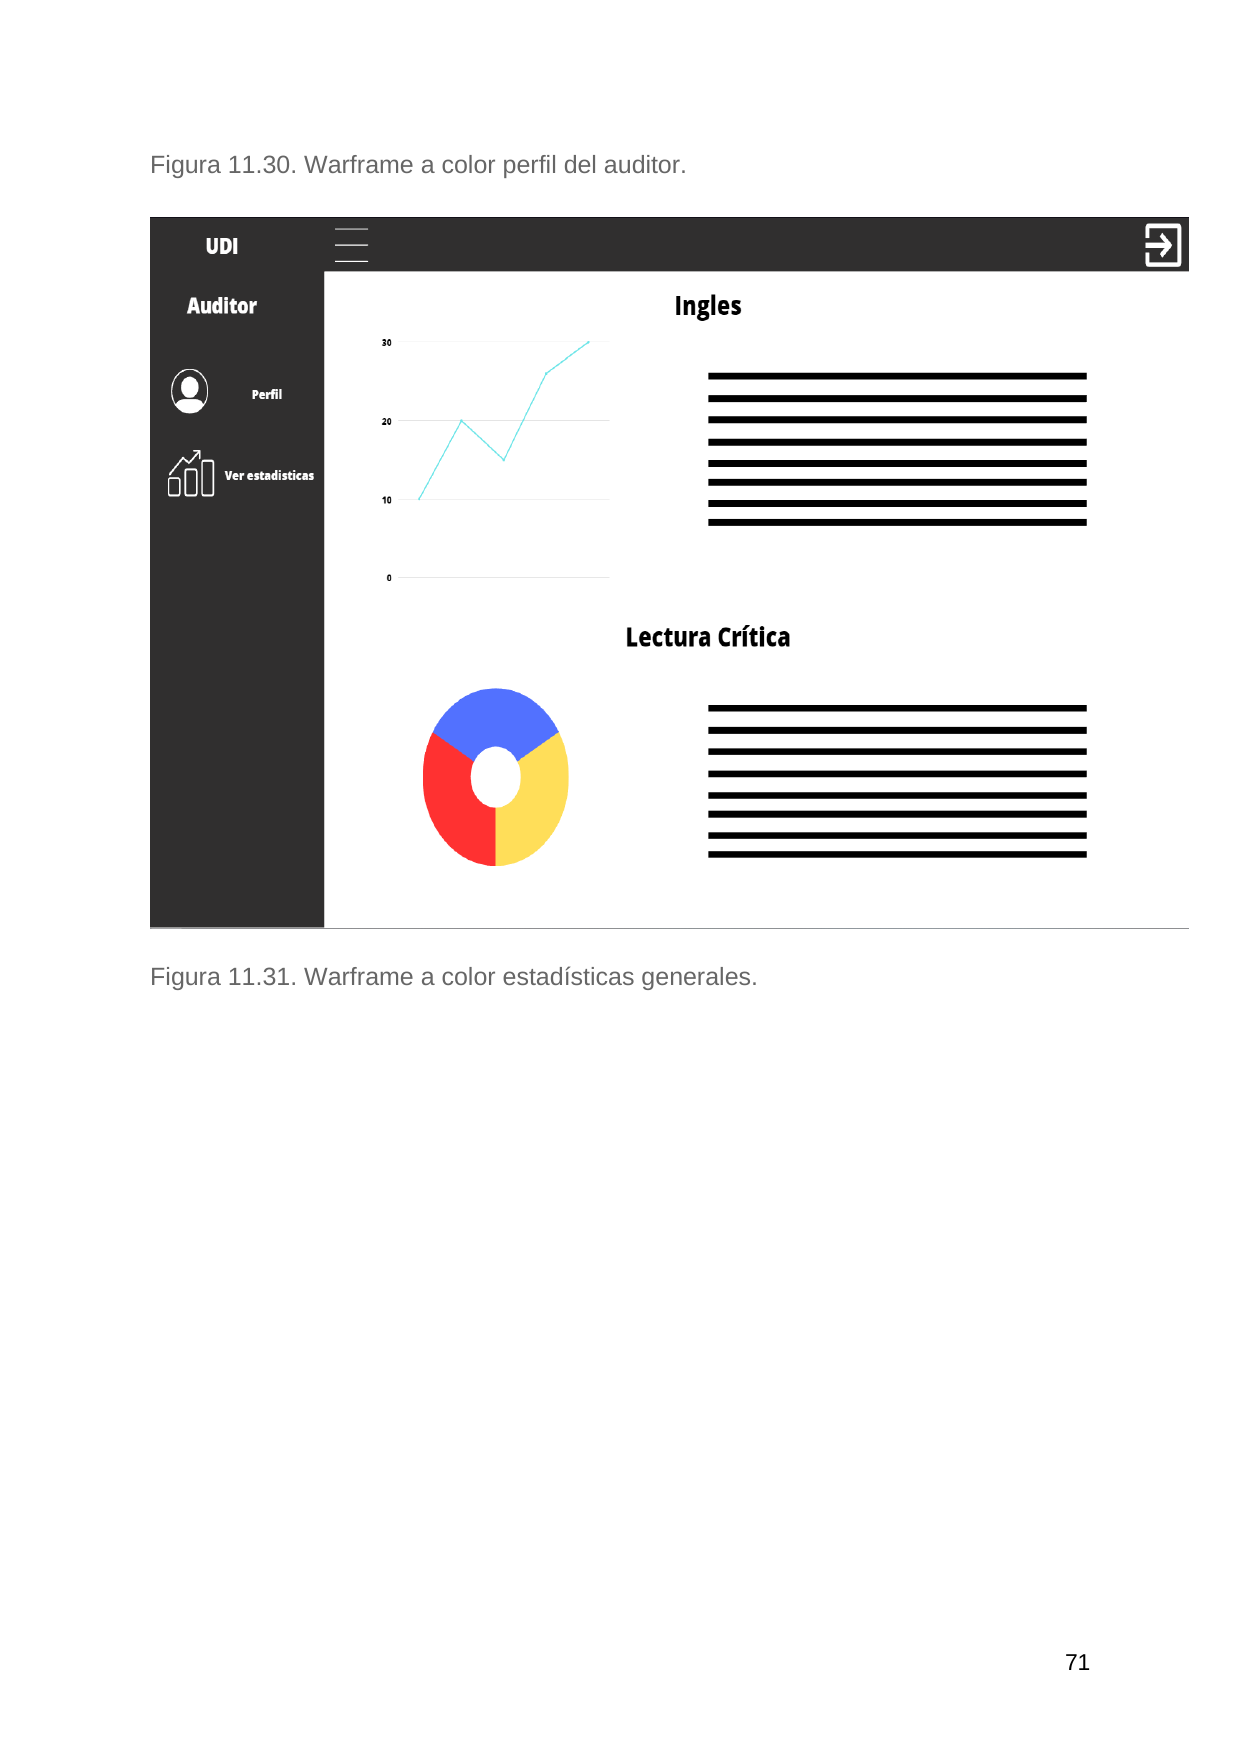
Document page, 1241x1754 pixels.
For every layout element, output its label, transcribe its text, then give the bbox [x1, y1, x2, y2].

picture [150, 217, 1189, 929]
subtitle Figura 11.31. Warframe a color estadísticas generales. [150, 962, 1090, 991]
subtitle Figura 11.30. Warframe a color perfil del auditor. [150, 150, 1090, 179]
